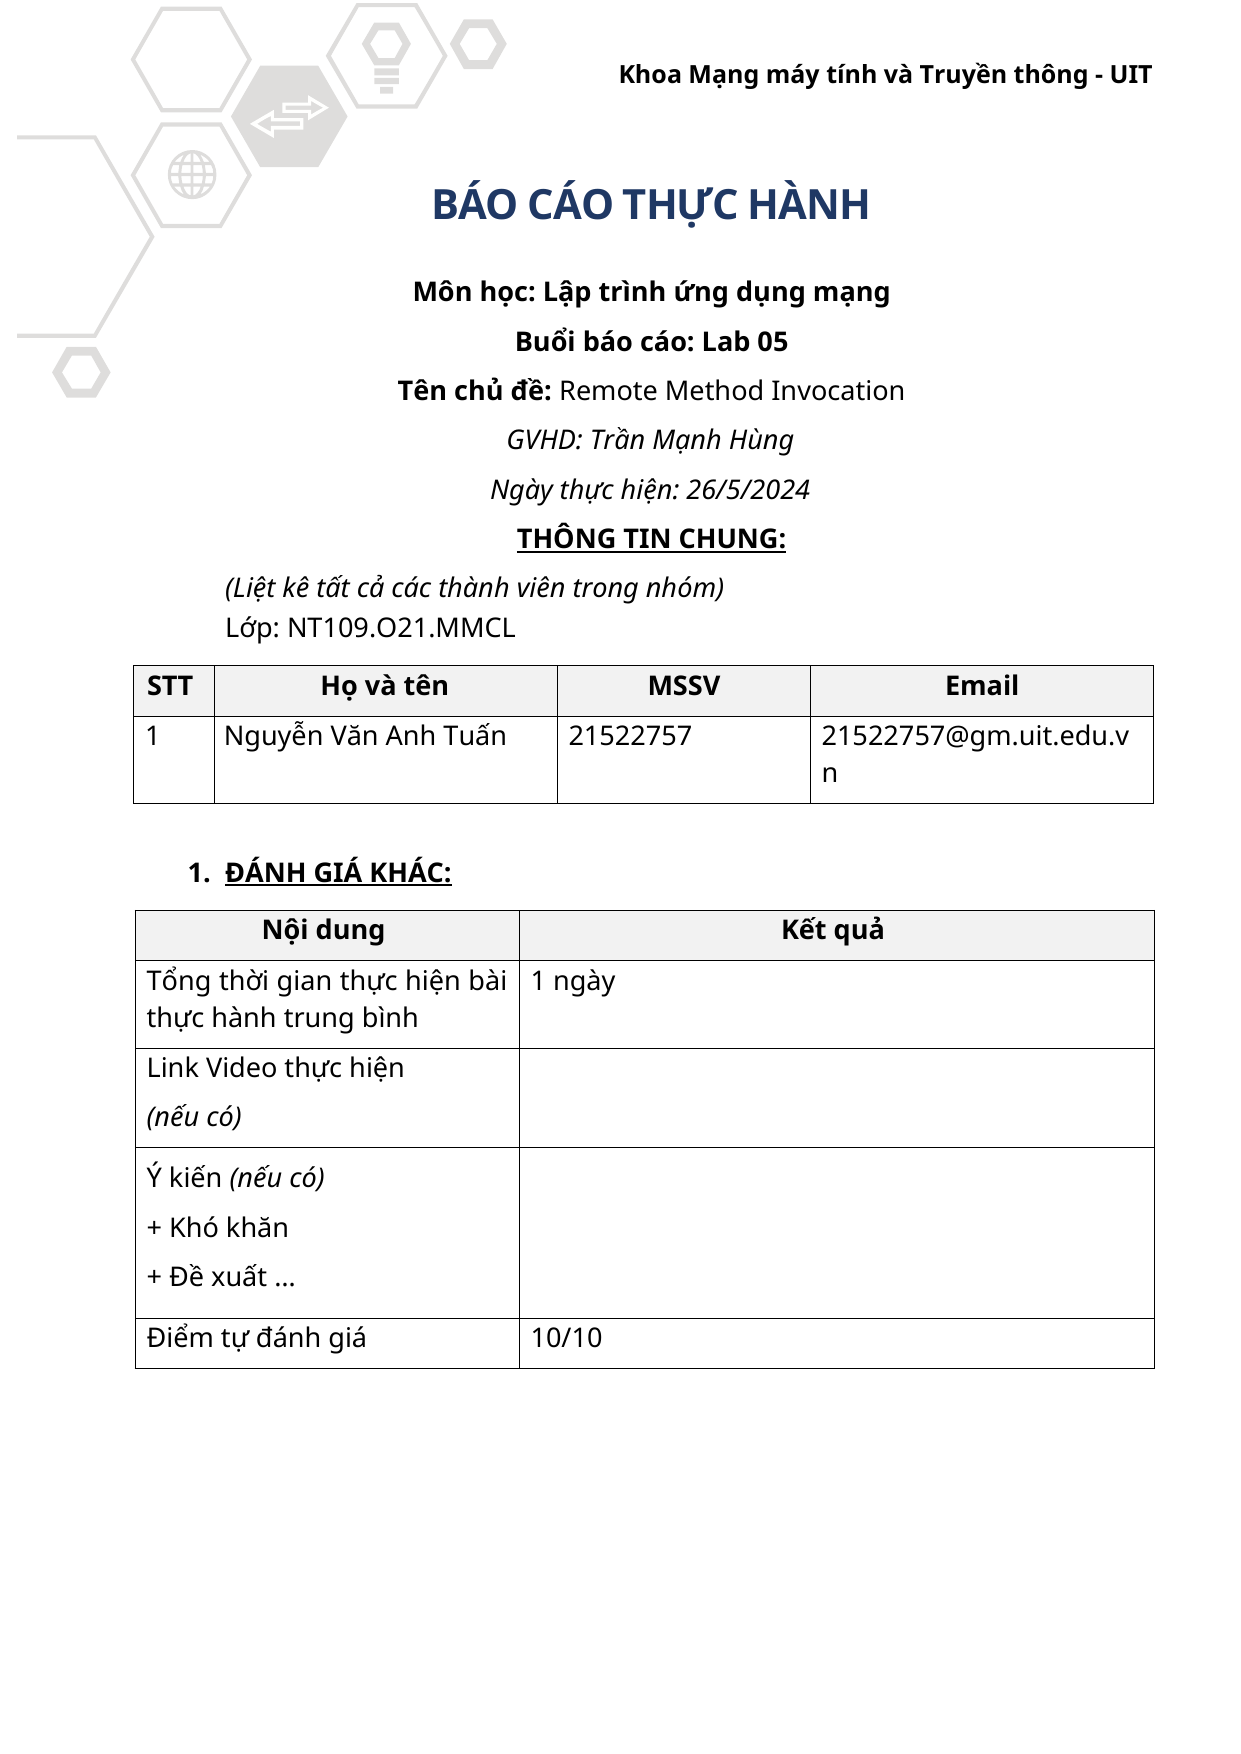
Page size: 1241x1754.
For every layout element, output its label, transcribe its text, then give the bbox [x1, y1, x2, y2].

text Môn học: Lập trình ứng dụng mạng [150, 273, 1153, 309]
table_header Kết quả [520, 911, 1154, 960]
title BÁO CÁO THỰC HÀNH [150, 175, 1153, 232]
table_cell 10/10 [520, 1319, 1154, 1368]
table_cell Link Video thực hiện (nếu có) [136, 1049, 519, 1147]
text THÔNG TIN CHUNG: [150, 519, 1153, 556]
table_cell Điểm tự đánh giá [136, 1319, 519, 1368]
text Buổi báo cáo: Lab 05 [150, 322, 1153, 359]
text GVHD: Trần Mạnh Hùng [150, 421, 1153, 458]
table_cell Nguyễn Văn Anh Tuấn [215, 717, 557, 803]
text Ngày thực hiện: 26/5/2024 [150, 470, 1153, 507]
table_cell 1 ngày [520, 961, 1154, 1047]
table_header Email [811, 666, 1153, 716]
table_cell 21522757 [558, 717, 810, 803]
list (Liệt kê tất cả các thành viên trong nhóm) [225, 569, 1153, 606]
table_header STT [134, 666, 214, 716]
table_header MSSV [558, 666, 810, 716]
table_cell [520, 1049, 1154, 1147]
list Lớp: NT109.O21.MMCL [225, 609, 1153, 646]
table_cell [520, 1148, 1154, 1318]
table_header Họ và tên [215, 666, 557, 716]
list ĐÁNH GIÁ KHÁC: [187, 853, 1153, 890]
table_cell Tổng thời gian thực hiện bài thực hành trung bình [136, 961, 519, 1047]
table_cell Ý kiến (nếu có) + Khó khăn + Đề xuất … [136, 1148, 519, 1318]
table_cell 1 [134, 717, 214, 803]
table_cell 21522757@gm.uit.edu.vn [811, 717, 1153, 803]
table_header Nội dung [136, 911, 519, 960]
text Tên chủ đề: Remote Method Invocation [150, 371, 1153, 408]
